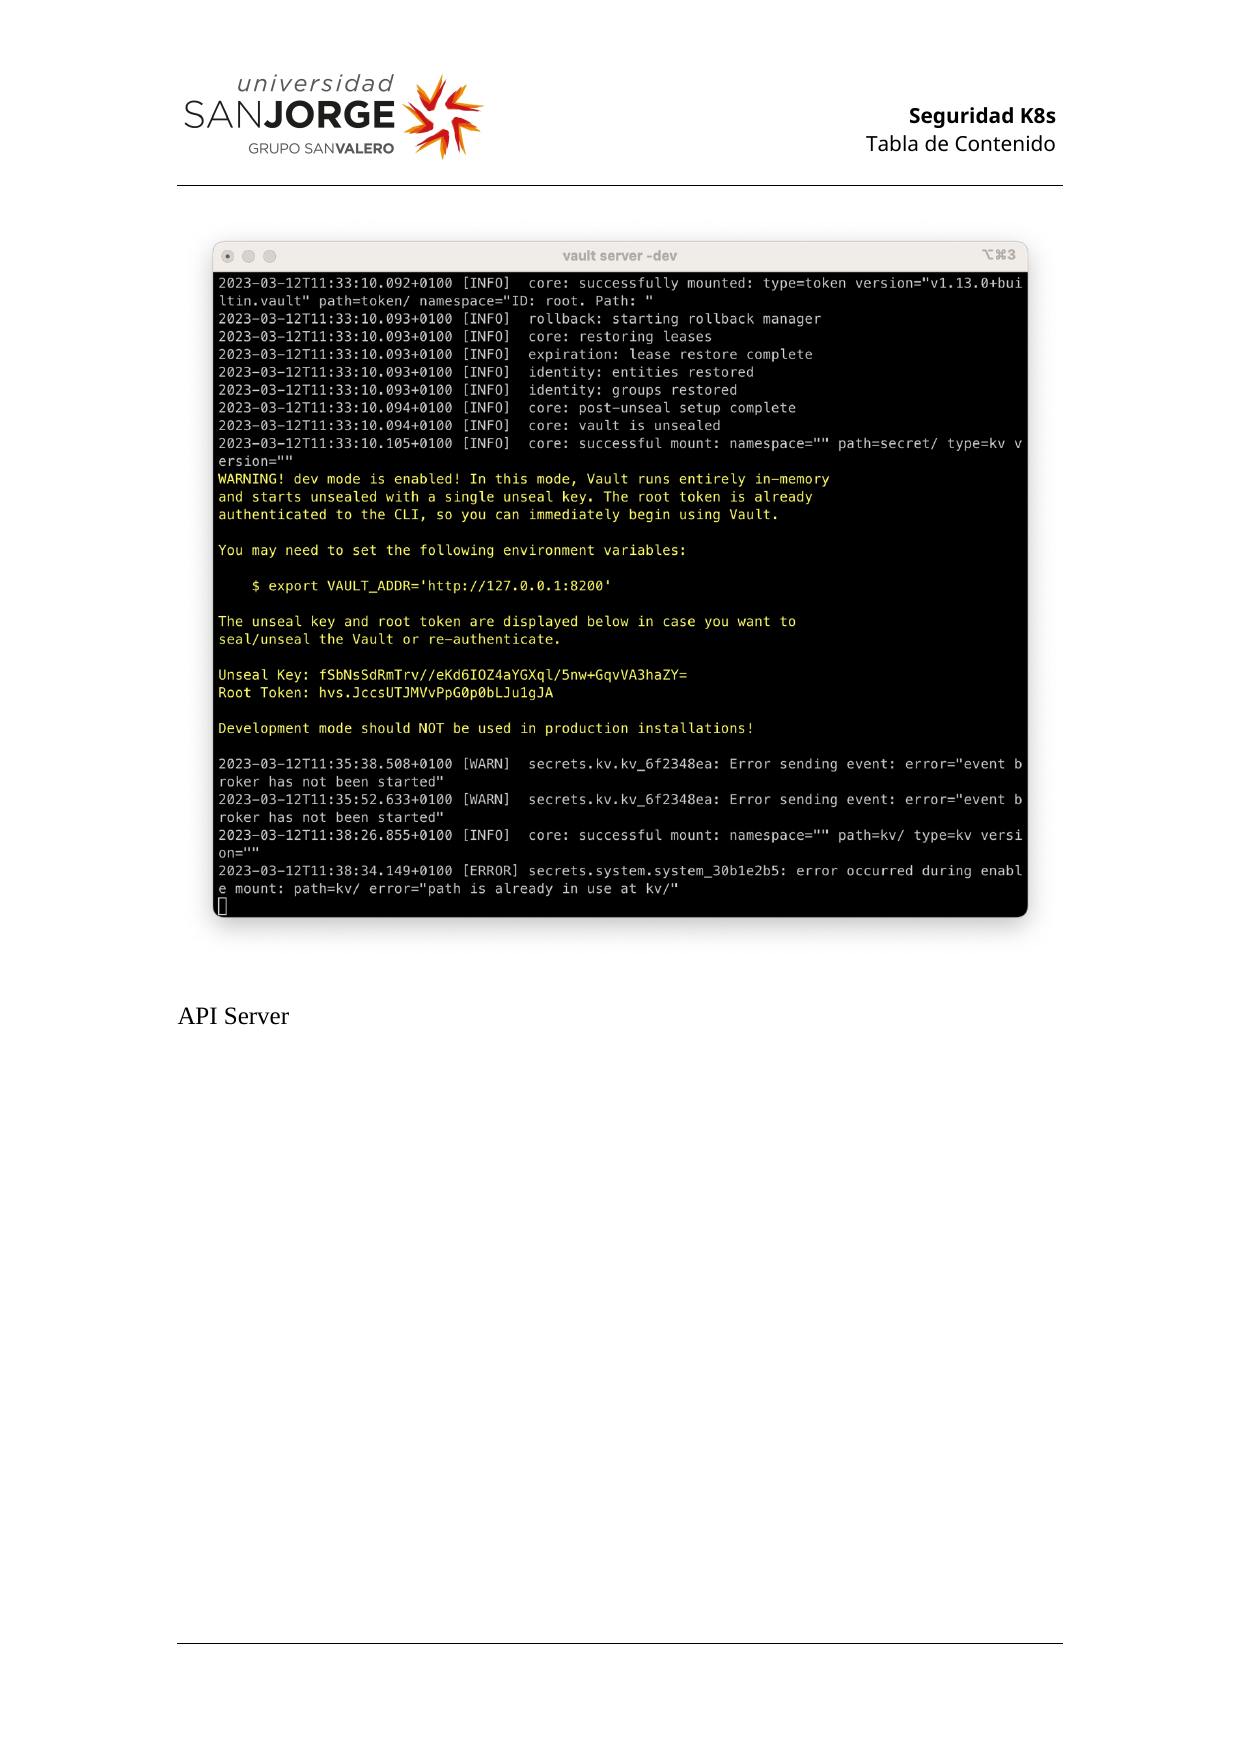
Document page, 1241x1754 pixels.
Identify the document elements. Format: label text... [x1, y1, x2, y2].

picture [177, 214, 1063, 961]
text API Server [177, 1001, 1063, 1030]
picture [184, 73, 485, 160]
